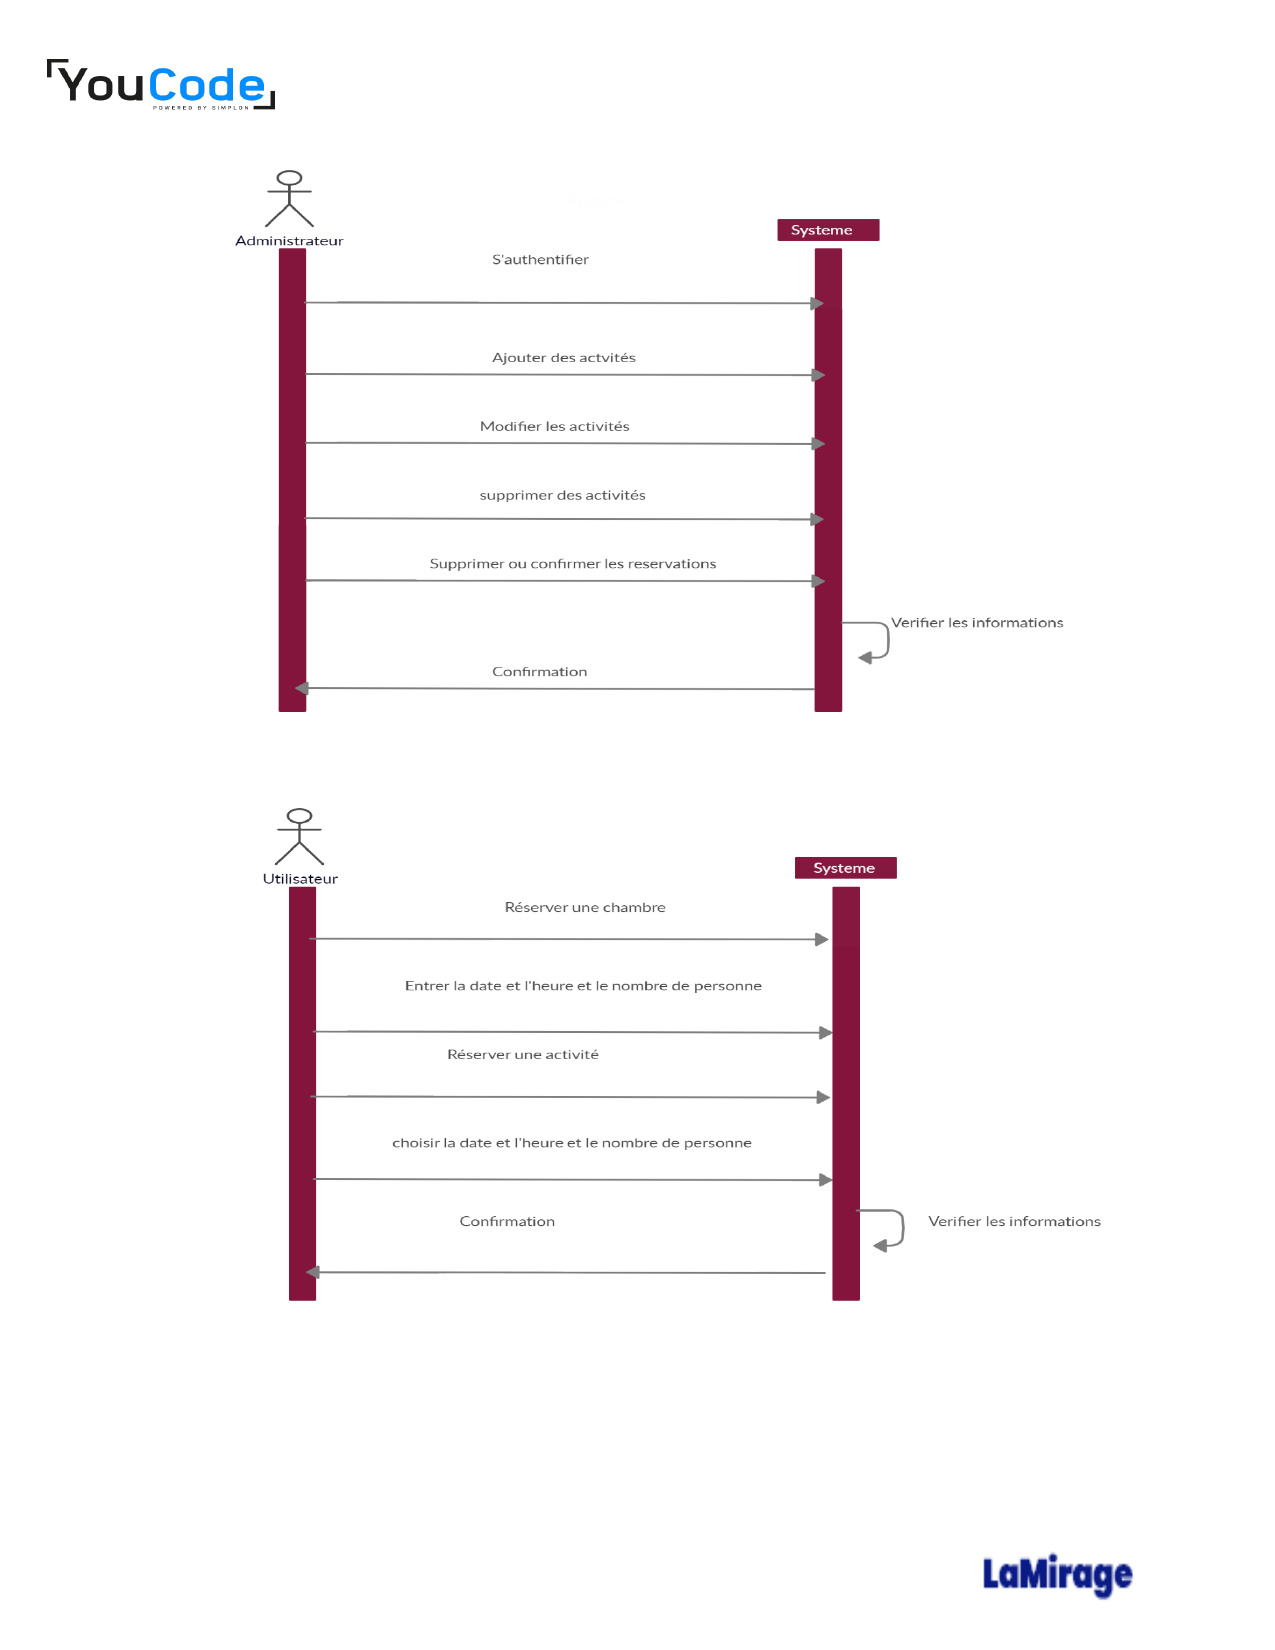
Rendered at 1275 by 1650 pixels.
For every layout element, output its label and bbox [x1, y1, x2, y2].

picture [39, 56, 283, 111]
picture [932, 1546, 1177, 1615]
picture [229, 160, 1236, 1308]
